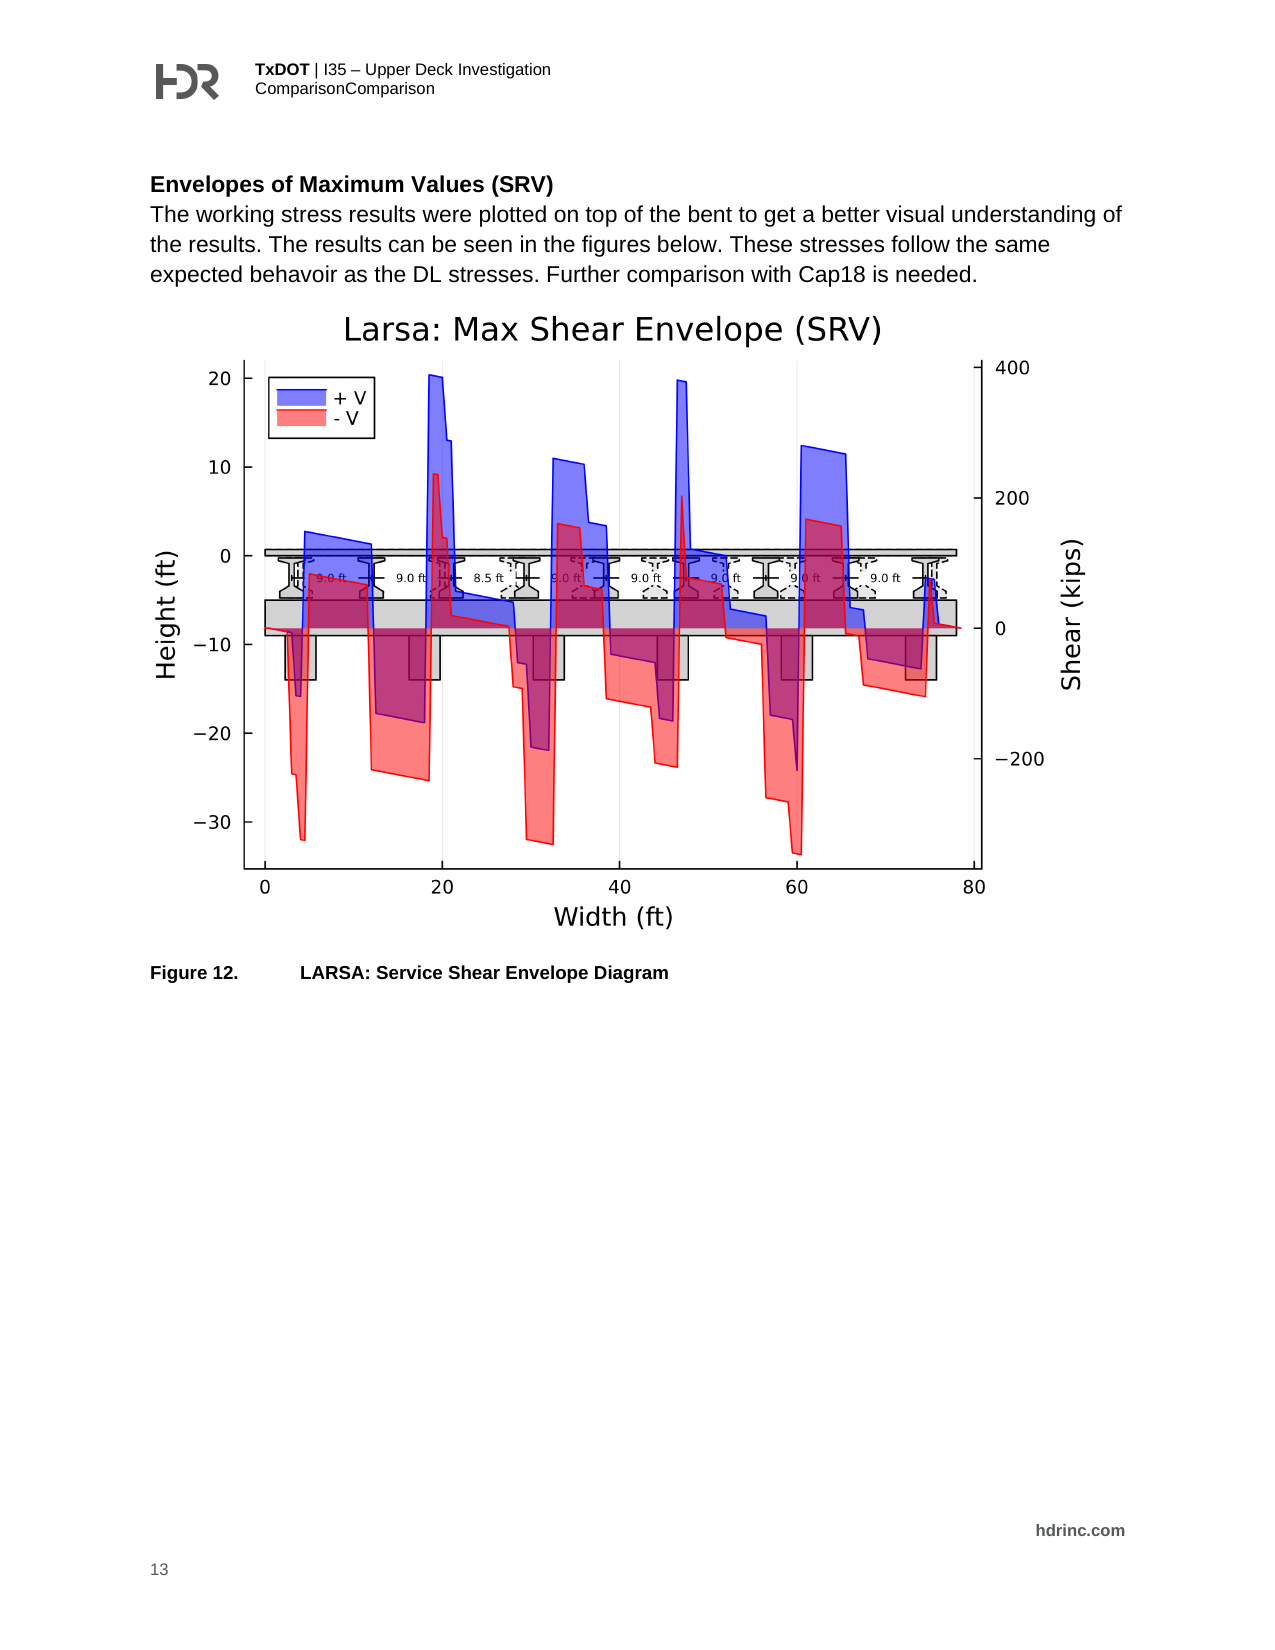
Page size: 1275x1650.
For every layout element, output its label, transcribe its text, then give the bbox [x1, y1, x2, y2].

picture [150, 312, 1088, 938]
picture [150, 60, 222, 104]
text LARSA: Service Shear Envelope Diagram [150, 962, 1125, 984]
subtitle Envelopes of Maximum Values (SRV) [150, 171, 1125, 197]
text The working stress results were plotted on top of the bent to get a better visual understanding of the results. The results can be seen in the figures below. These stresses follow the same expected behavoir as the DL stresses. Further comparison with Cap18 is needed. [150, 201, 1125, 288]
